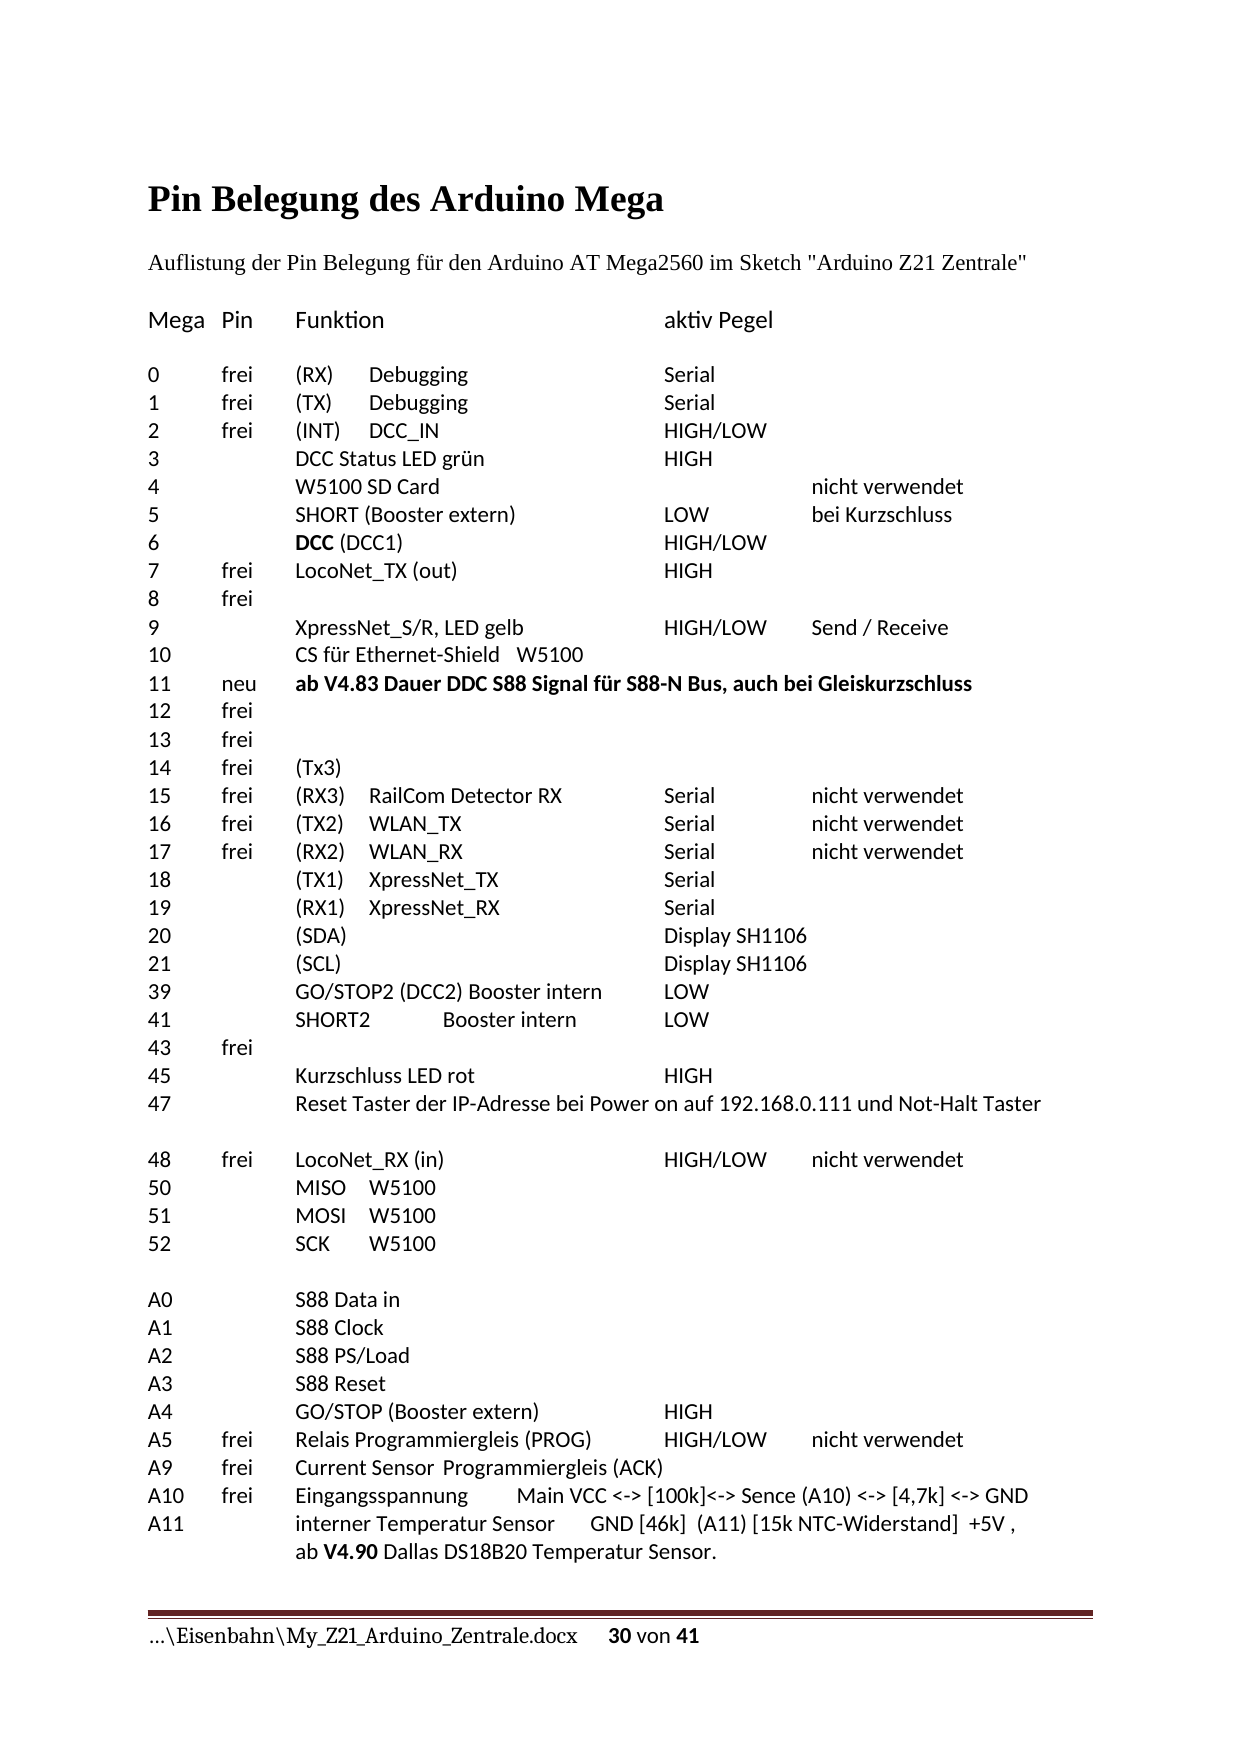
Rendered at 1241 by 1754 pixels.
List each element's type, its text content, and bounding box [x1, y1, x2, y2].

text A9 frei Current Sensor Programmiergleis (ACK) [148, 1453, 1093, 1481]
text Auflistung der Pin Belegung für den Arduino AT Mega2560 im Sketch "Arduino Z21 Zentrale" [148, 249, 1093, 275]
text 10 CS für Ethernet-Shield W5100 [148, 641, 1093, 669]
text 47 Reset Taster der IP-Adresse bei Power on auf 192.168.0.111 und Not-Halt Taster [148, 1089, 1093, 1145]
text 13 frei [148, 725, 1093, 753]
text 6 DCC (DCC1) HIGH/LOW [148, 528, 1093, 557]
text 45 Kurzschluss LED rot HIGH [148, 1061, 1093, 1089]
text 41 SHORT2 Booster intern LOW [148, 1005, 1093, 1033]
text Mega Pin Funktion aktiv Pegel [148, 304, 1093, 335]
text 7 frei LocoNet_TX (out) HIGH [148, 557, 1093, 584]
text 15 frei (RX3) RailCom Detector RX Serial nicht verwendet [148, 781, 1093, 809]
text 18 (TX1) XpressNet_TX Serial [148, 865, 1093, 893]
text 16 frei (TX2) WLAN_TX Serial nicht verwendet [148, 809, 1093, 837]
text A2 S88 PS/Load [148, 1341, 1093, 1369]
text 14 frei (Tx3) [148, 753, 1093, 781]
text A11 interner Temperatur Sensor GND [46k] (A11) [15k NTC-Widerstand] +5V , ab V4.90 Dallas DS18B20 Temperatur Sensor. [148, 1509, 1093, 1565]
text 4 W5100 SD Card nicht verwendet [148, 472, 1093, 501]
text 9 XpressNet_S/R, LED gelb HIGH/LOW Send / Receive [148, 613, 1093, 641]
text 17 frei (RX2) WLAN_RX Serial nicht verwendet [148, 837, 1093, 865]
text 21 (SCL) Display SH1106 [148, 949, 1093, 977]
text 20 (SDA) Display SH1106 [148, 921, 1093, 949]
text 51 MOSI W5100 [148, 1201, 1093, 1229]
subtitle Pin Belegung des Arduino Mega [148, 177, 1093, 220]
text 5 SHORT (Booster extern) LOW bei Kurzschluss [148, 501, 1093, 528]
text 3 DCC Status LED grün HIGH [148, 444, 1093, 472]
text 19 (RX1) XpressNet_RX Serial [148, 893, 1093, 921]
text 52 SCK W5100 [148, 1229, 1093, 1257]
text A1 S88 Clock [148, 1313, 1093, 1341]
text 8 frei [148, 584, 1093, 613]
text 48 frei LocoNet_RX (in) HIGH/LOW nicht verwendet [148, 1145, 1093, 1173]
text 11 neu ab V4.83 Dauer DDC S88 Signal für S88-N Bus, auch bei Gleiskurzschluss [148, 669, 1093, 697]
text 43 frei [148, 1033, 1093, 1061]
text 39 GO/STOP2 (DCC2) Booster intern LOW [148, 977, 1093, 1005]
text 2 frei (INT) DCC_IN HIGH/LOW [148, 416, 1093, 444]
text A10 frei Eingangsspannung Main VCC <-> [100k]<-> Sence (A10) <-> [4,7k] <-> GND [148, 1481, 1093, 1509]
text 12 frei [148, 697, 1093, 725]
text 50 MISO W5100 [148, 1173, 1093, 1201]
text A0 S88 Data in [148, 1285, 1093, 1313]
text A4 GO/STOP (Booster extern) HIGH [148, 1397, 1093, 1425]
text 1 frei (TX) Debugging Serial [148, 388, 1093, 416]
text A3 S88 Reset [148, 1369, 1093, 1397]
text 0 frei (RX) Debugging Serial [148, 360, 1093, 388]
text A5 frei Relais Programmiergleis (PROG) HIGH/LOW nicht verwendet [148, 1425, 1093, 1453]
